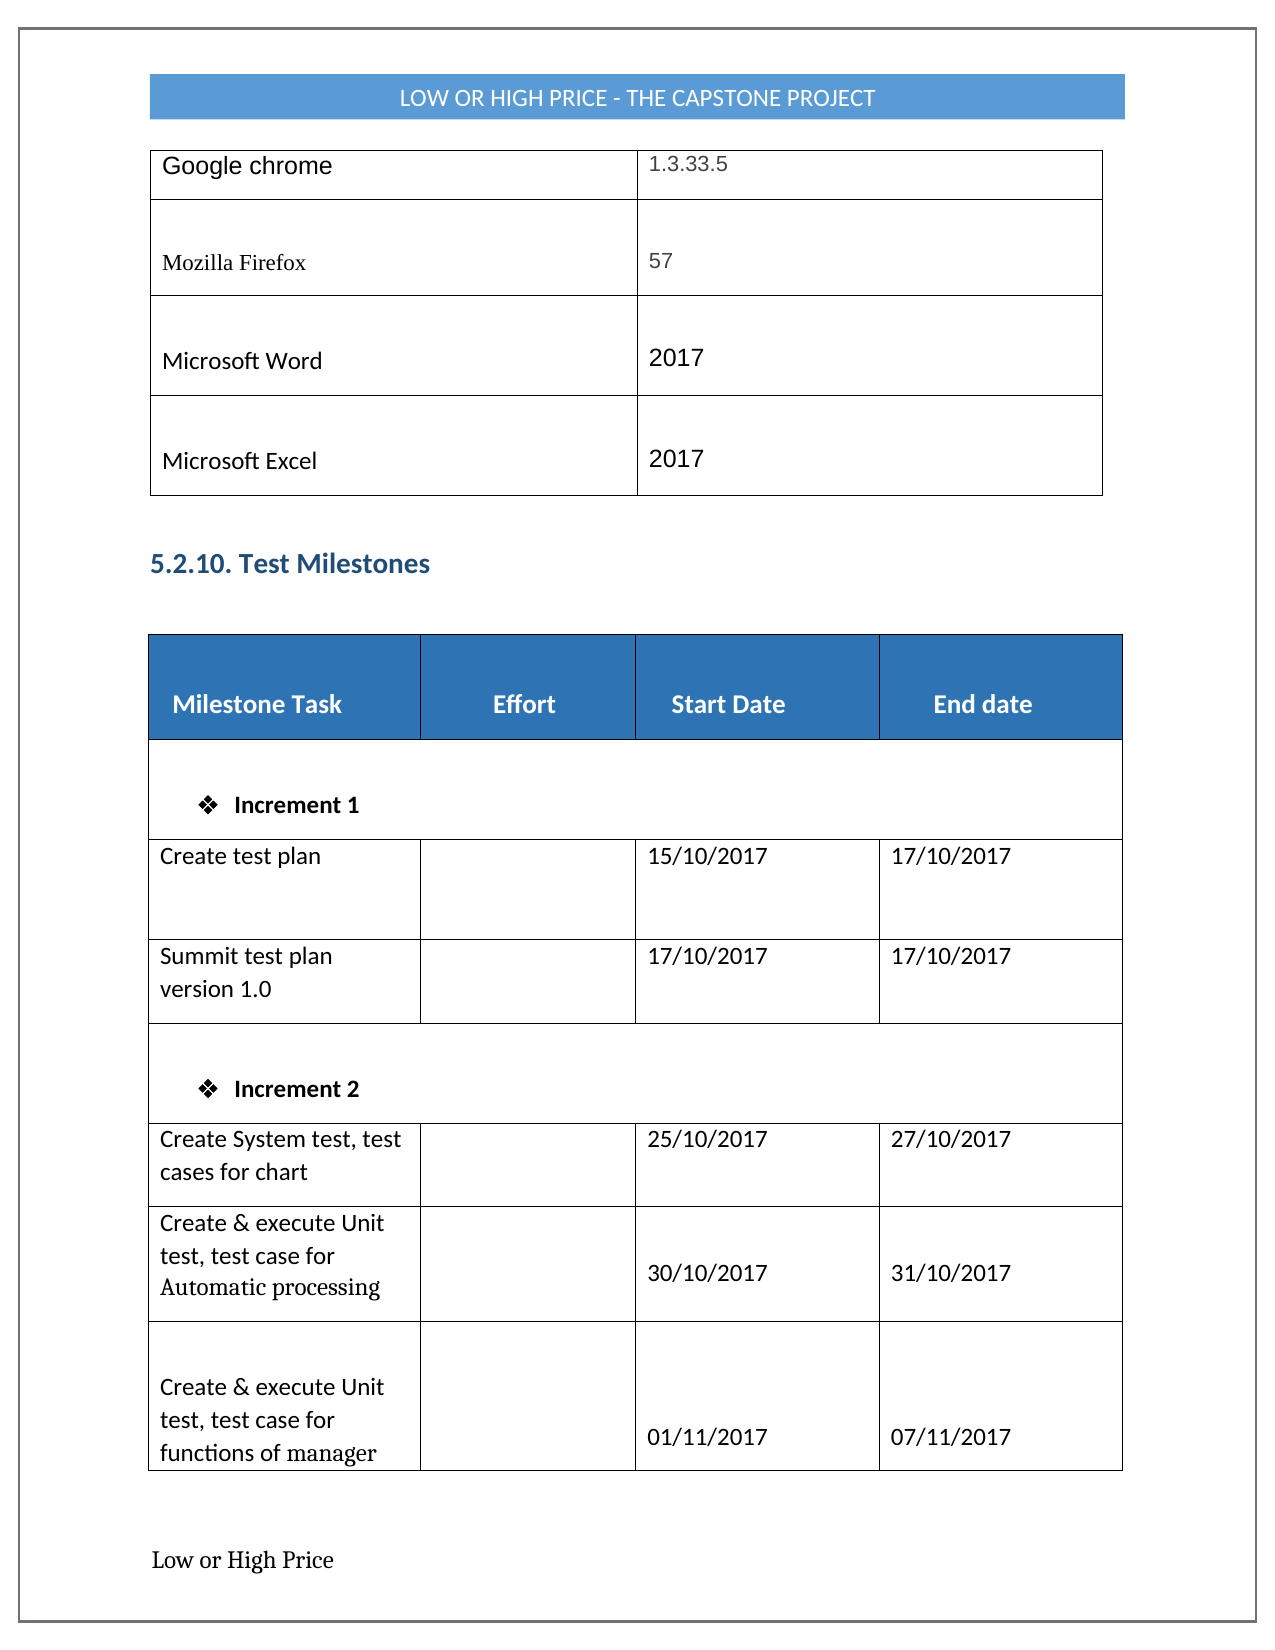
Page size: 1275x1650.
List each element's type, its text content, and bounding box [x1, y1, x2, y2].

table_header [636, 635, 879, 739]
subtitle 5.2.10. Test Milestones [150, 546, 1125, 581]
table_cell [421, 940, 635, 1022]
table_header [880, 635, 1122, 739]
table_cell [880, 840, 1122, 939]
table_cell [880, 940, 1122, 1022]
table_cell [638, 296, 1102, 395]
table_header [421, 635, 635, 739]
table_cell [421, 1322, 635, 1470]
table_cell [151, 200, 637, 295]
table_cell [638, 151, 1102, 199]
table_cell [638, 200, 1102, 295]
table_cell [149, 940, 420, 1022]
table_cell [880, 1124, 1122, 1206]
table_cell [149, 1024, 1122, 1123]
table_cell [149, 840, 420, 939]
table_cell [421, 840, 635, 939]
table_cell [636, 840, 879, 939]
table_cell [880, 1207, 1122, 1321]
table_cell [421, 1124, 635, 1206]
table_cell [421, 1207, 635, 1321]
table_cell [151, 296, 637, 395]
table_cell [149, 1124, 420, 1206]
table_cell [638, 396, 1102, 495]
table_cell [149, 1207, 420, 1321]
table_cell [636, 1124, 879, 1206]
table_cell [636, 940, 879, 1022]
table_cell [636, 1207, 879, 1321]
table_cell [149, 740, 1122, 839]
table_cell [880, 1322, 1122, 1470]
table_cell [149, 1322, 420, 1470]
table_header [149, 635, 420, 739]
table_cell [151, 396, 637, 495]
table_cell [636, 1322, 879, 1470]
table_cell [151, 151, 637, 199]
